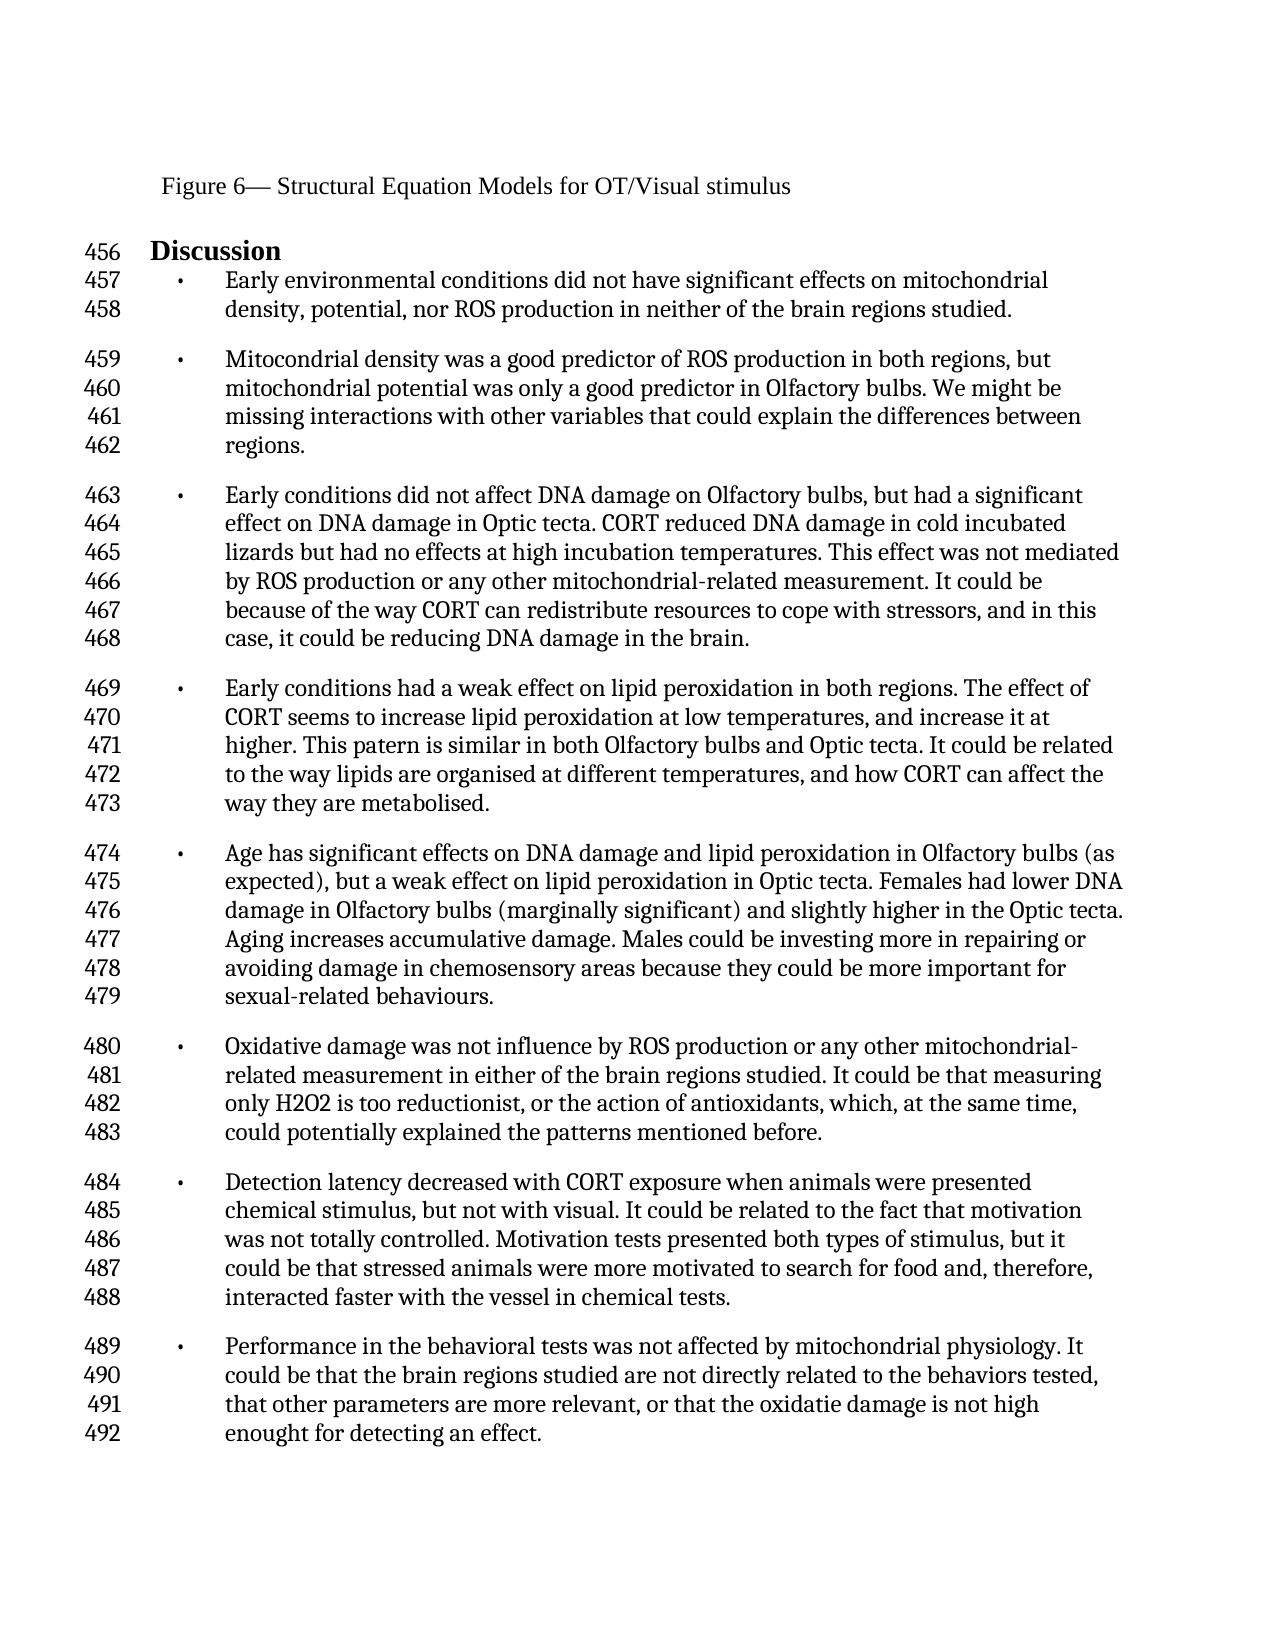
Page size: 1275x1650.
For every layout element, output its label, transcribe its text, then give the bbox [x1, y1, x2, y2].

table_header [150, 150, 1125, 212]
list Early conditions did not affect DNA damage on Olfactory bulbs, but had a significant effect on DNA damage in Optic tecta. CORT reduced DNA damage in cold incubated lizards but had no effects at high incubation temperatures. This effect was not mediated by ROS production or any other mitochondrial-related measurement. It could be because of the way CORT can redistribute resources to cope with stressors, and in this case, it could be reducing DNA damage in the brain. [175, 481, 1125, 653]
subtitle Discussion [150, 233, 1125, 266]
list Age has significant effects on DNA damage and lipid peroxidation in Olfactory bulbs (as expected), but a weak effect on lipid peroxidation in Optic tecta. Females had lower DNA damage in Olfactory bulbs (marginally significant) and slightly higher in the Optic tecta. Aging increases accumulative damage. Males could be investing more in repairing or avoiding damage in chemosensory areas because they could be more important for sexual-related behaviours. [175, 838, 1125, 1011]
list Early conditions had a weak effect on lipid peroxidation in both regions. The effect of CORT seems to increase lipid peroxidation at low temperatures, and increase it at higher. This patern is similar in both Olfactory bulbs and Optic tecta. It could be related to the way lipids are organised at different temperatures, and how CORT can affect the way they are metabolised. [175, 674, 1125, 818]
list Performance in the behavioral tests was not affected by mitochondrial physiology. It could be that the brain regions studied are not directly related to the behaviors tested, that other parameters are more relevant, or that the oxidatie damage is not high enought for detecting an effect. [175, 1332, 1125, 1447]
list Detection latency decreased with CORT exposure when animals were presented chemical stimulus, but not with visual. It could be related to the fact that motivation was not totally controlled. Motivation tests presented both types of stimulus, but it could be that stressed animals were more motivated to search for food and, therefore, interacted faster with the vessel in chemical tests. [175, 1168, 1125, 1311]
list Early environmental conditions did not have significant effects on mitochondrial density, potential, nor ROS production in neither of the brain regions studied. [175, 266, 1125, 324]
list Mitocondrial density was a good predictor of ROS production in both regions, but mitochondrial potential was only a good predictor in Olfactory bulbs. We might be missing interactions with other variables that could explain the differences between regions. [175, 345, 1125, 460]
list Oxidative damage was not influence by ROS production or any other mitochondrial-related measurement in either of the brain regions studied. It could be that measuring only H2O2 is too reductionist, or the action of antioxidants, which, at the same time, could potentially explained the patterns mentioned before. [175, 1032, 1125, 1147]
